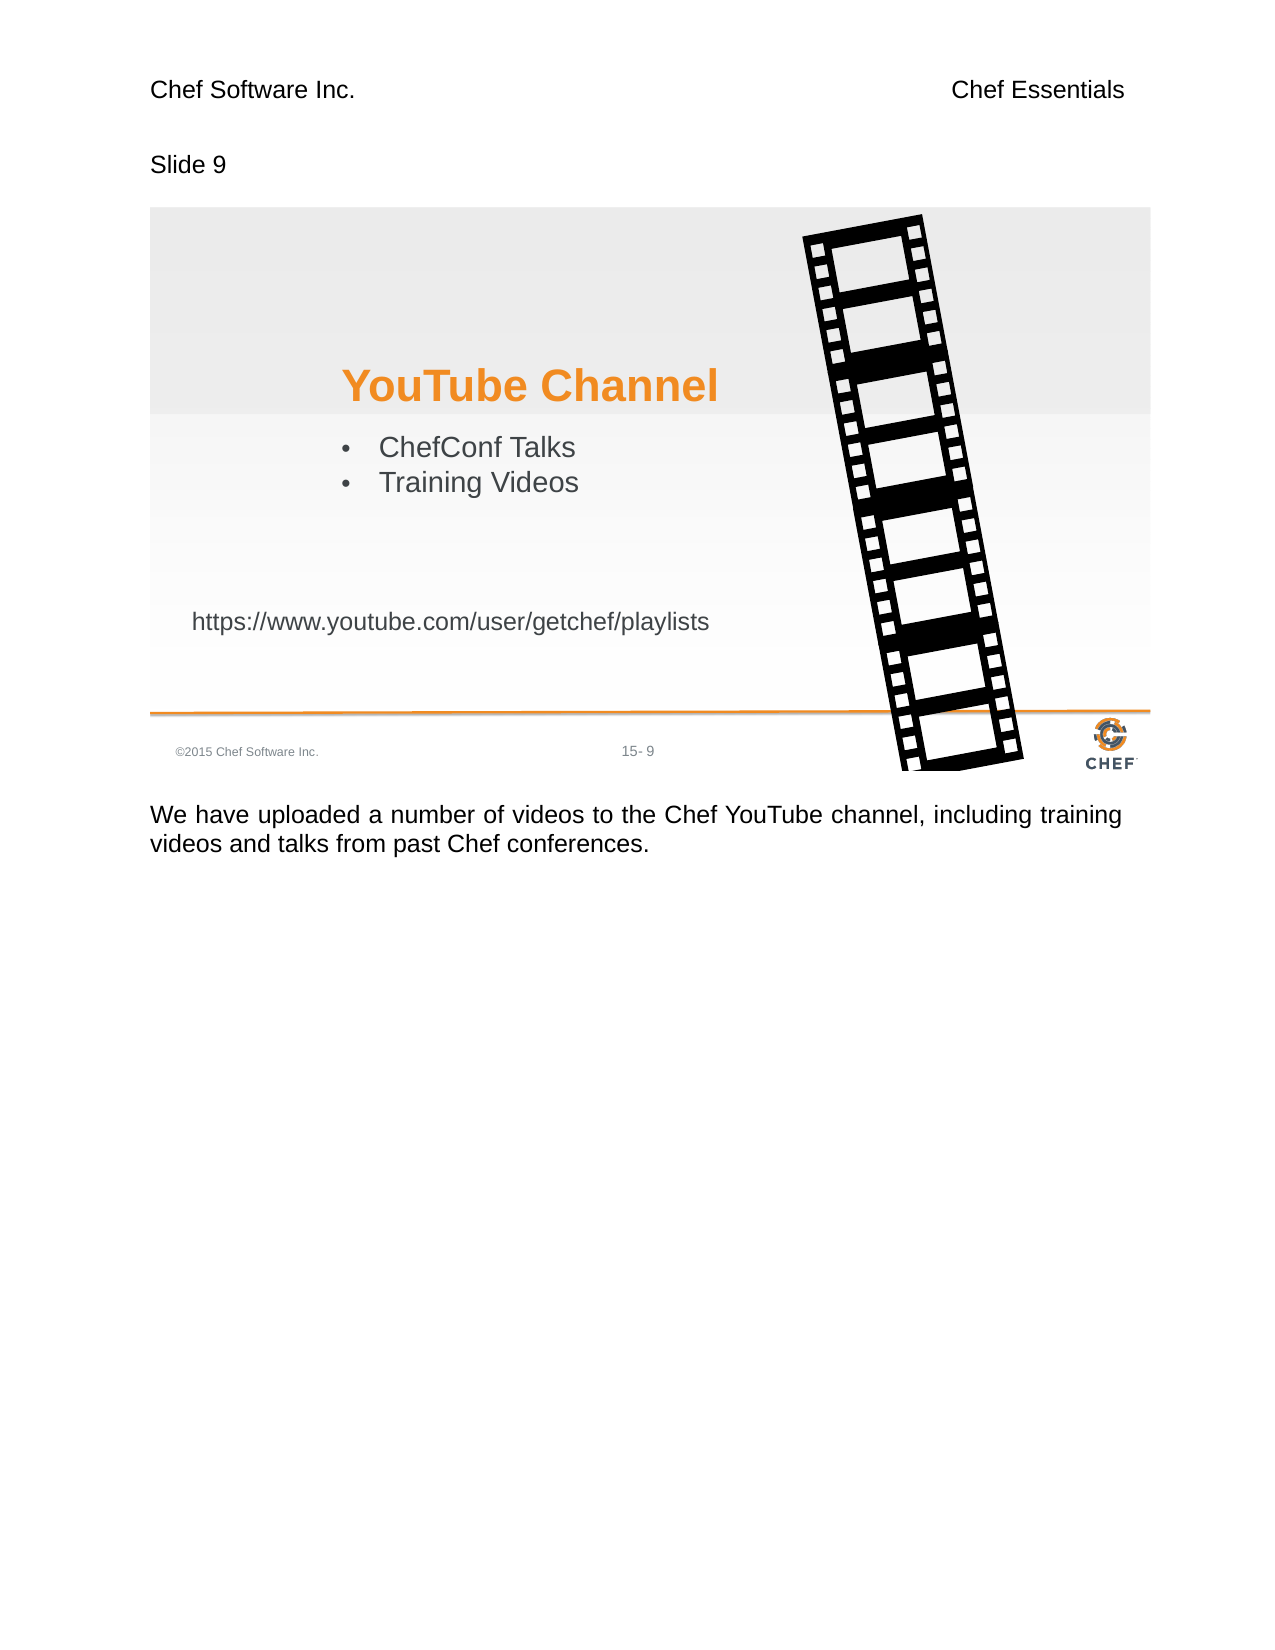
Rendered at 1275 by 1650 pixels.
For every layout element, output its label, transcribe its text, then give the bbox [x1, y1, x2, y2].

text Slide 9 [150, 150, 1125, 179]
text We have uploaded a number of videos to the Chef YouTube channel, including training videos and talks from past Chef conferences. [150, 800, 1125, 857]
